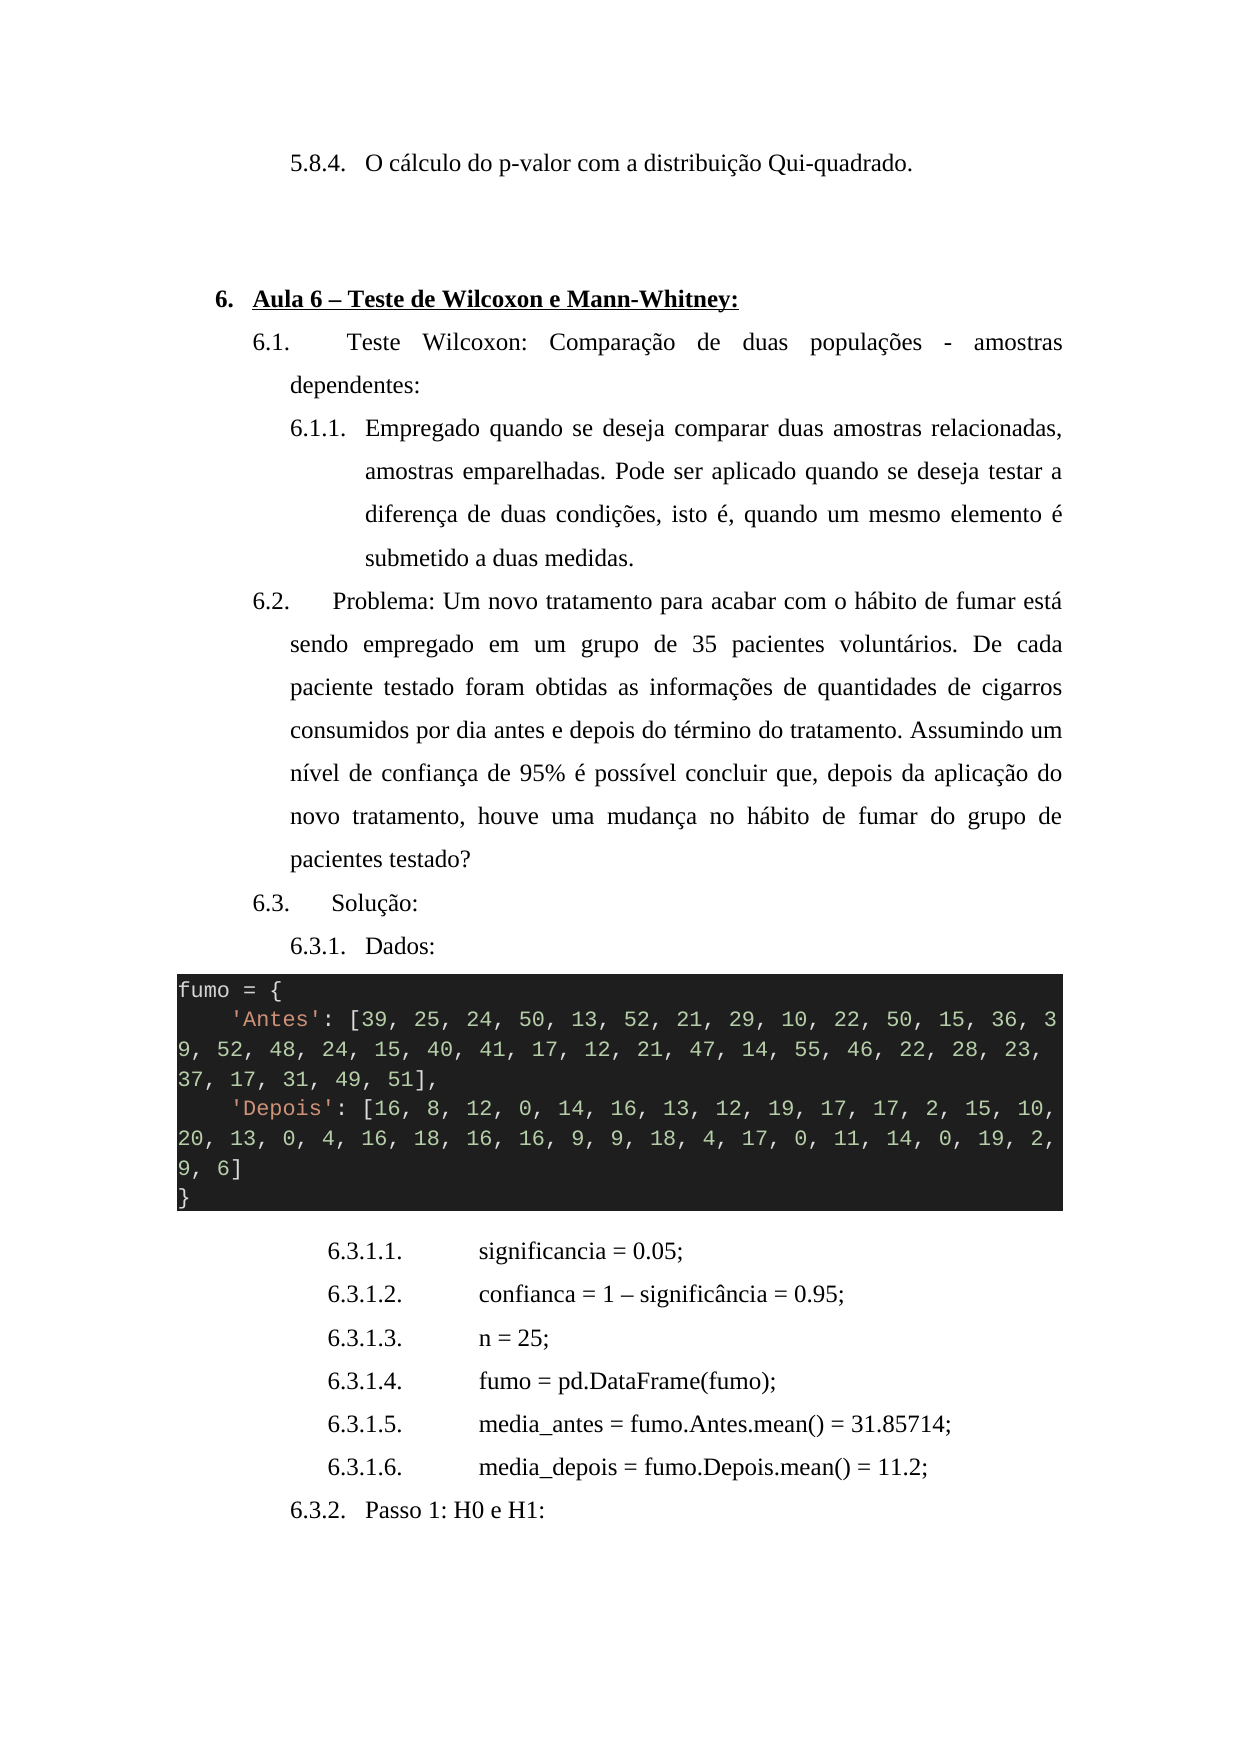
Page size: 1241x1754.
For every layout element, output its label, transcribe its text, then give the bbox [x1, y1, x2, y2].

list O cálculo do p-valor com a distribuição Qui-quadrado. [290, 148, 1063, 176]
list Teste Wilcoxon: Comparação de duas populações - amostras dependentes: [252, 327, 1063, 399]
list Solução: [252, 888, 1063, 916]
text 'Depois': [16, 8, 12, 0, 14, 16, 13, 12, 19, 17, 17, 2, 15, 10, 20, 13, 0, 4, 16, 18, 16, 16, 9, 9, 18, 4, 17, 0, 11, 14, 0, 19, 2, 9, 6] [177, 1093, 1063, 1182]
list Passo 1: H0 e H1: [290, 1495, 1063, 1524]
text 'Antes': [39, 25, 24, 50, 13, 52, 21, 29, 10, 22, 50, 15, 36, 39, 52, 48, 24, 15, 40, 41, 17, 12, 21, 47, 14, 55, 46, 22, 28, 23, 37, 17, 31, 49, 51], [177, 1003, 1063, 1093]
text } [177, 1182, 1063, 1211]
list media_antes = fumo.Antes.mean() = 31.85714; [327, 1409, 1063, 1438]
list Problema: Um novo tratamento para acabar com o hábito de fumar está sendo empregado em um grupo de 35 pacientes voluntários. De cada paciente testado foram obtidas as informações de quantidades de cigarros consumidos por dia antes e depois do término do tratamento. Assumindo um nível de confiança de 95% é possível concluir que, depois da aplicação do novo tratamento, houve uma mudança no hábito de fumar do grupo de pacientes testado? [252, 586, 1063, 873]
list Dados: [290, 931, 1063, 959]
list fumo = pd.DataFrame(fumo); [327, 1366, 1063, 1394]
list Empregado quando se deseja comparar duas amostras relacionadas, amostras emparelhadas. Pode ser aplicado quando se deseja testar a diferença de duas condições, isto é, quando um mesmo elemento é submetido a duas medidas. [290, 413, 1063, 571]
list confianca = 1 – significância = 0.95; [327, 1279, 1063, 1308]
list Aula 6 – Teste de Wilcoxon e Mann-Whitney: [215, 284, 1063, 313]
list n = 25; [327, 1323, 1063, 1351]
text fumo = { [177, 974, 1063, 1003]
list media_depois = fumo.Depois.mean() = 11.2; [327, 1452, 1063, 1481]
list significancia = 0.05; [327, 1236, 1063, 1265]
